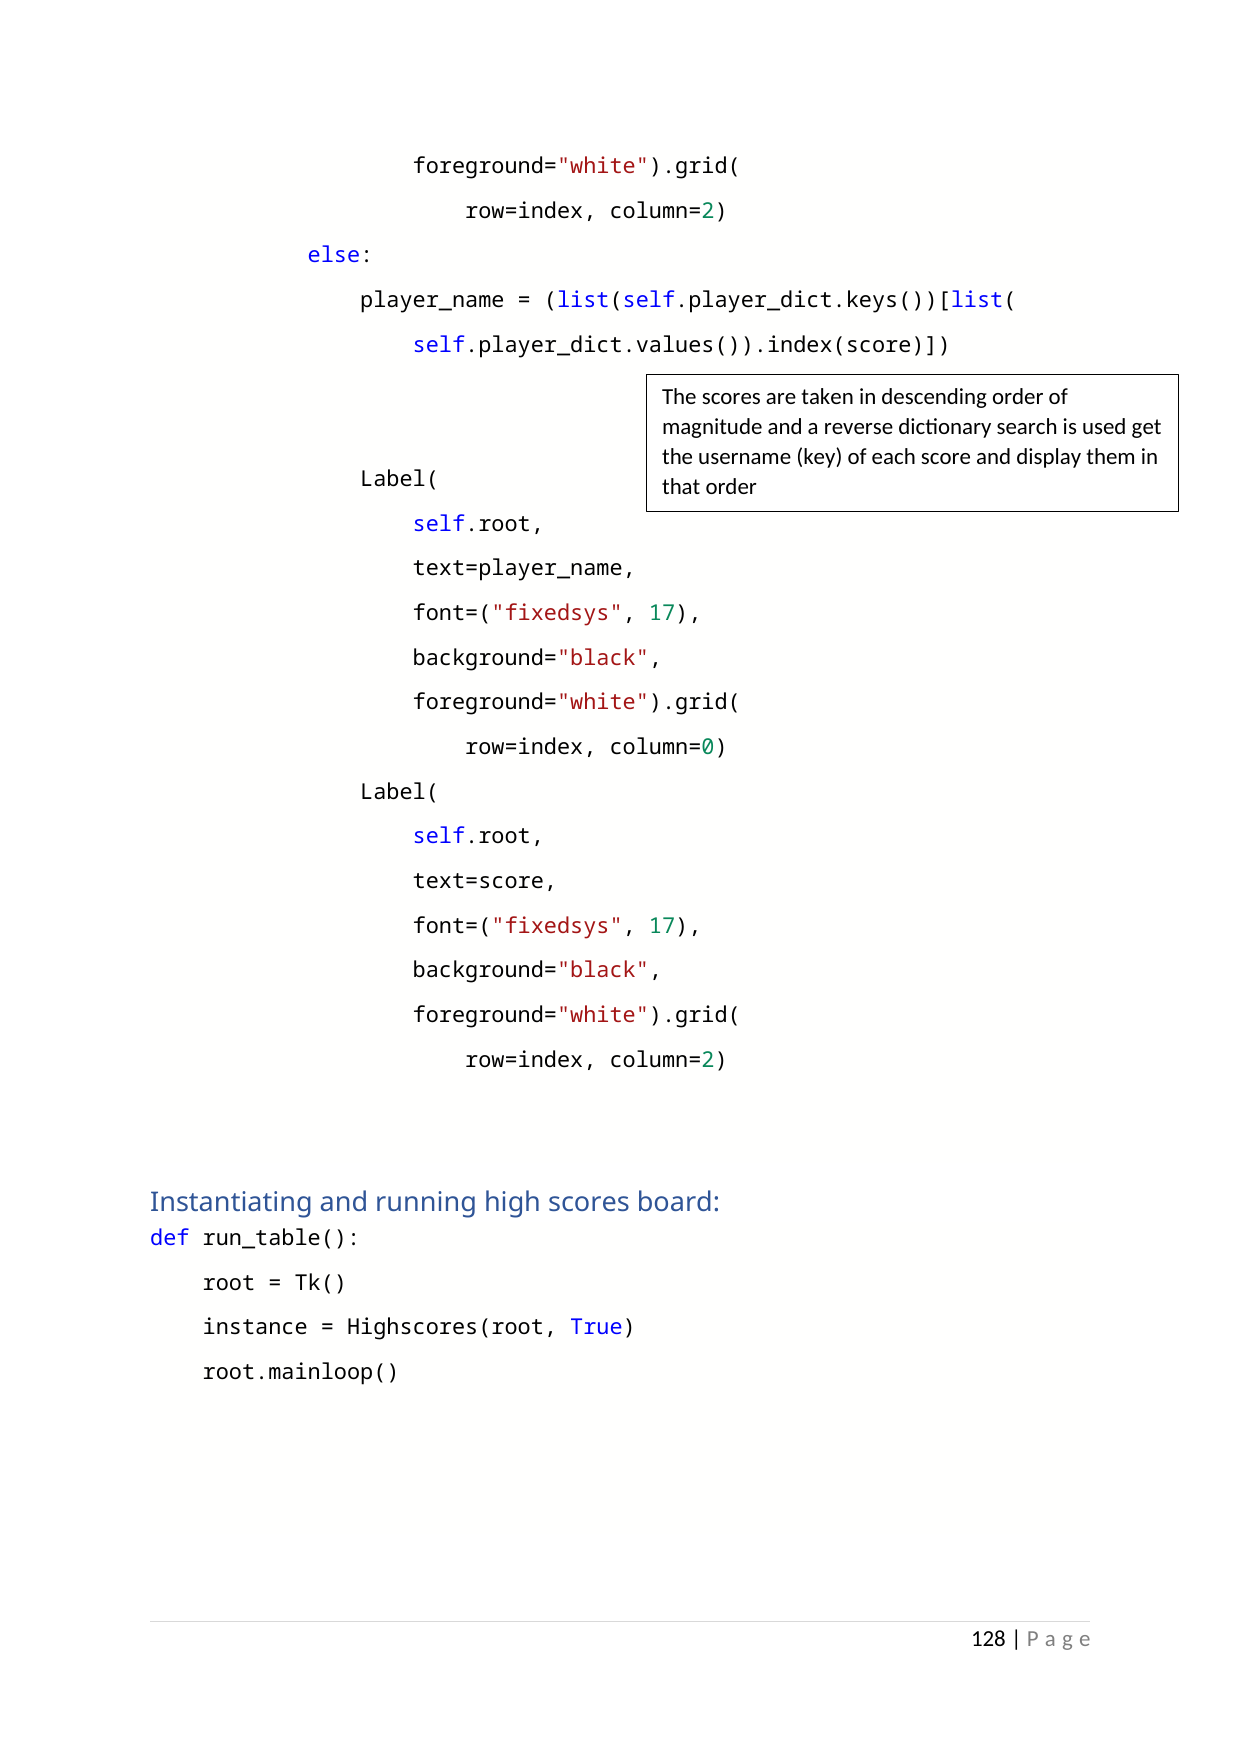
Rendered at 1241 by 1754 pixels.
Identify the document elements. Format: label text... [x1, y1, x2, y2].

text foreground="white").grid( [150, 150, 1090, 180]
text Label( [150, 776, 1090, 805]
text self.root, [150, 820, 1090, 850]
text def run_table(): [150, 1222, 1090, 1252]
text font=("fixedsys", 17), [150, 597, 1090, 627]
text foreground="white").grid( [150, 686, 1090, 716]
text Label( [150, 463, 646, 493]
text row=index, column=2) [150, 1044, 1090, 1073]
text else: [150, 239, 1090, 269]
text instance = Highscores(root, True) [150, 1311, 1090, 1341]
text font=("fixedsys", 17), [150, 910, 1090, 939]
text background="black", [150, 954, 1090, 984]
text self.player_dict.values()).index(score)]) [150, 329, 1090, 358]
text text=score, [150, 865, 1090, 895]
text text=player_name, [150, 552, 1090, 582]
text root.mainloop() [150, 1356, 1090, 1386]
text root = Tk() [150, 1266, 1090, 1296]
subtitle Instantiating and running high scores board: [150, 1182, 1090, 1219]
text row=index, column=2) [150, 195, 1090, 224]
text player_name = (list(self.player_dict.keys())[list( [150, 284, 1090, 314]
text foreground="white").grid( [150, 999, 1090, 1029]
text background="black", [150, 642, 1090, 671]
text row=index, column=0) [150, 731, 1090, 761]
text self.root, [150, 507, 1090, 537]
